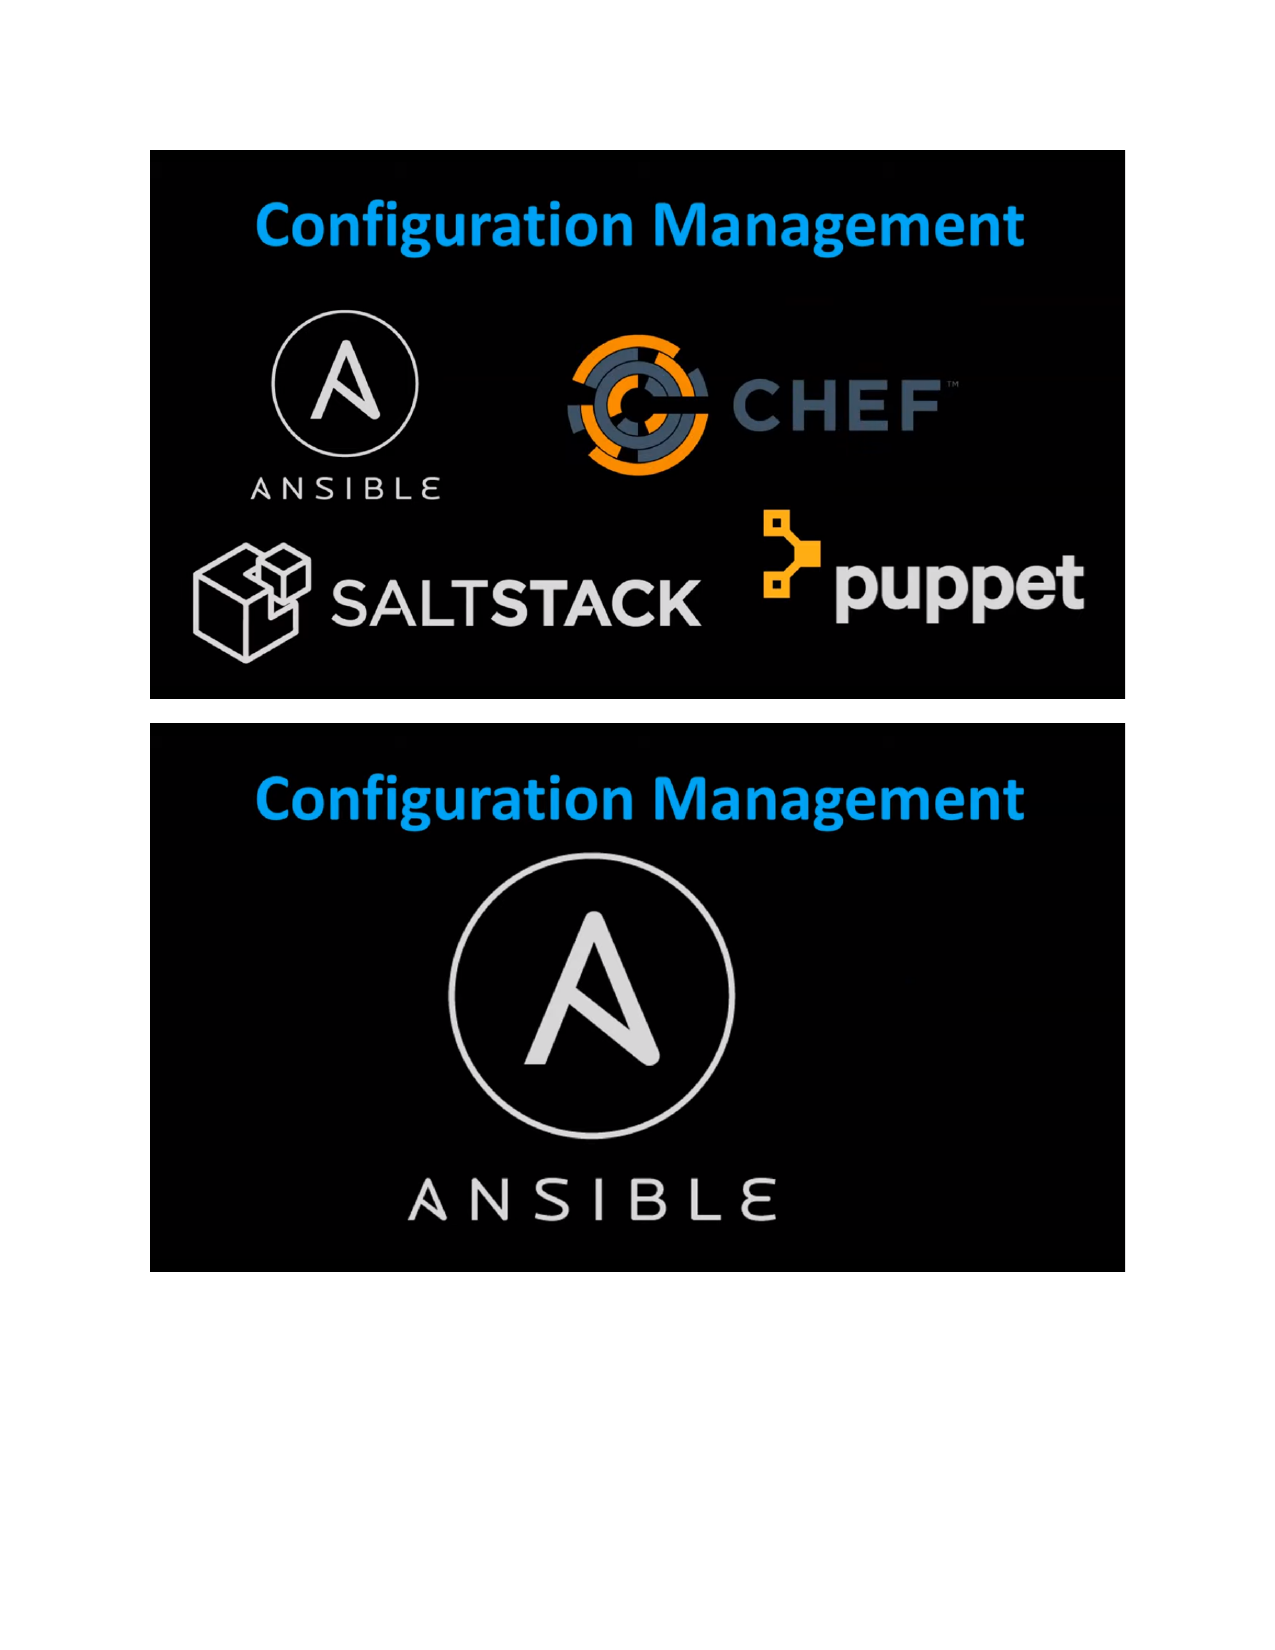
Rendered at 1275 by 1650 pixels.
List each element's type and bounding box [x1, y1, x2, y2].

picture [150, 150, 1125, 699]
picture [150, 723, 1125, 1272]
